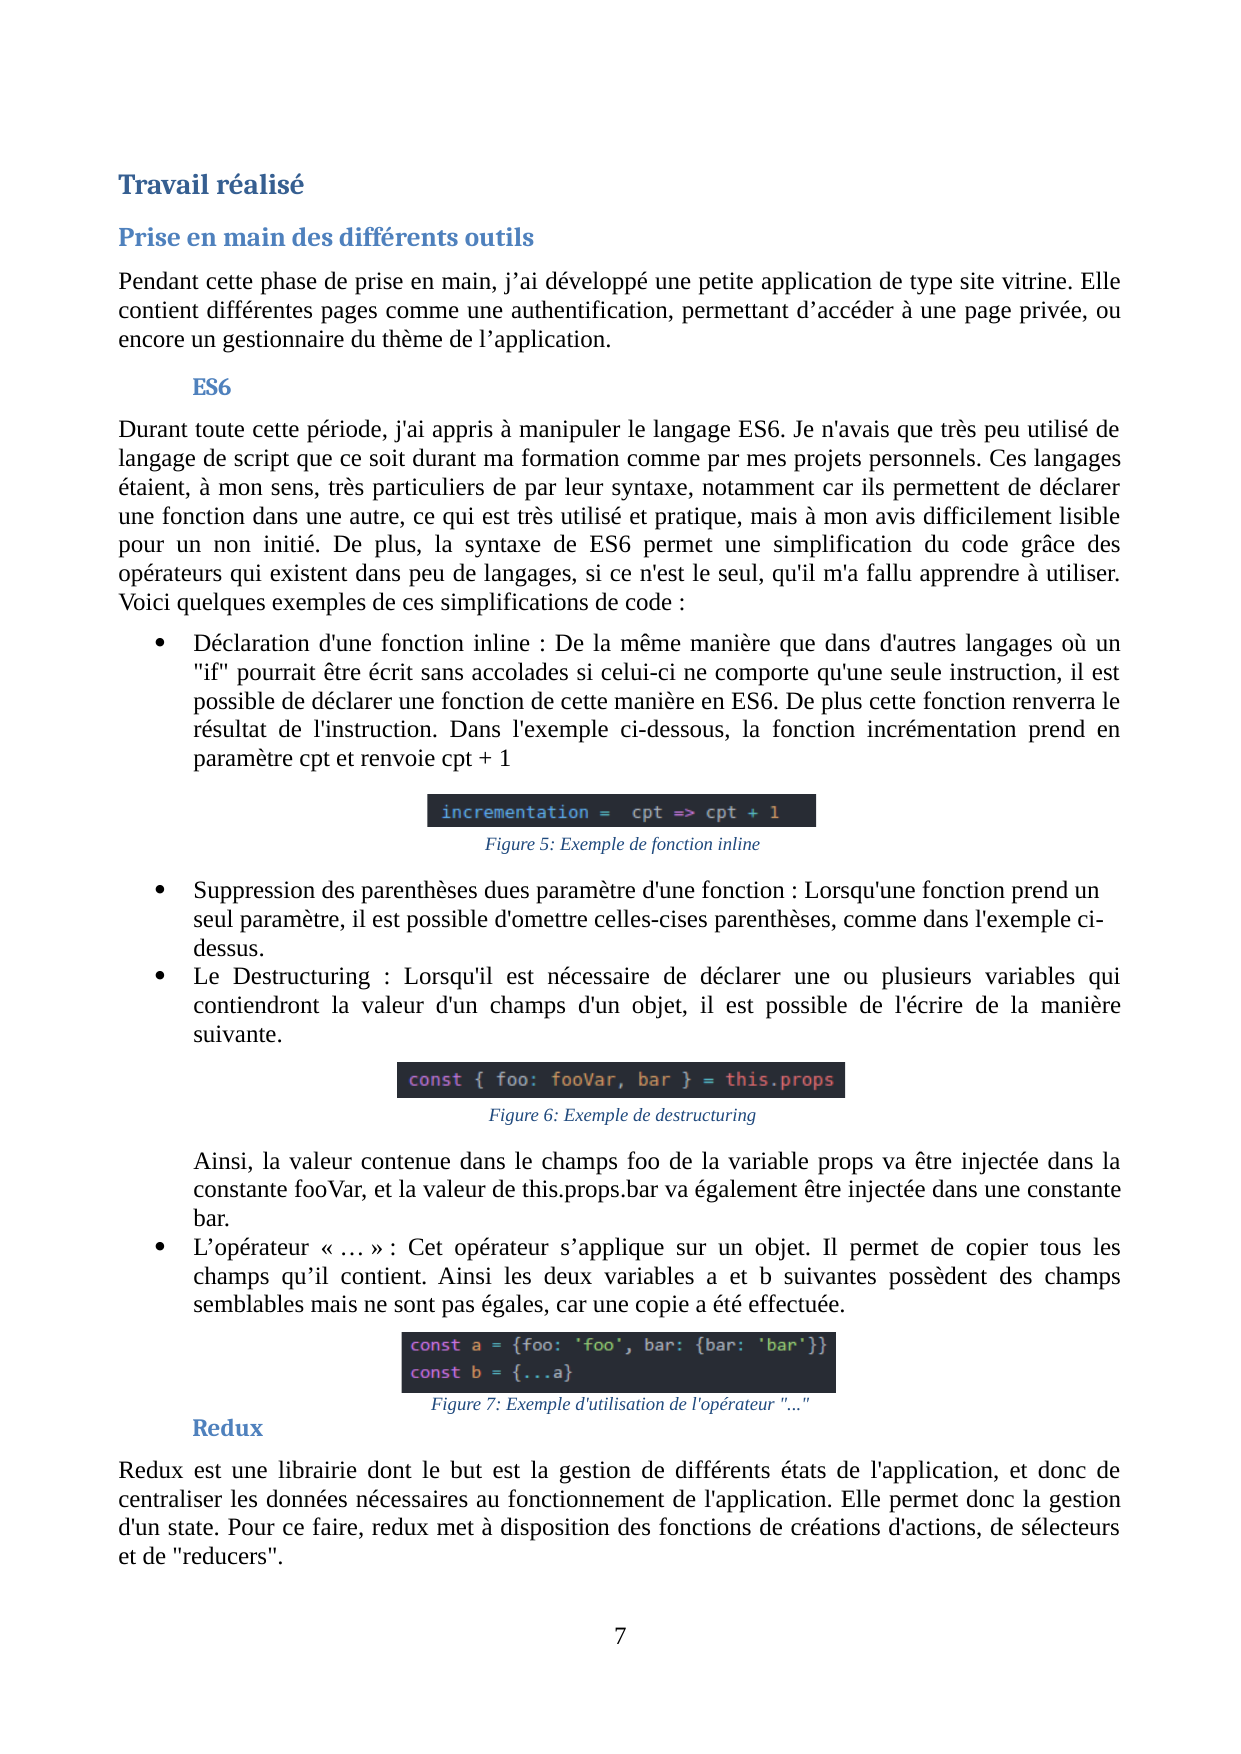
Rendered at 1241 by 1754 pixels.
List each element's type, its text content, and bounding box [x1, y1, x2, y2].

picture [427, 794, 817, 827]
subtitle Prise en main des différents outils [118, 222, 1122, 254]
subtitle ES6 [192, 373, 1122, 402]
picture [401, 1332, 836, 1393]
subtitle Redux [192, 1339, 1122, 1442]
list Suppression des parenthèses d paramètre d'une fonction : Lorsqu'une fonction prend un seul paramètre, il possible d'omettre , comme dans l'exemple ci-dessus. [156, 772, 1122, 961]
picture [397, 1062, 846, 1098]
list Le Destructuring : Lorsqu'il est nécessaire de déclarer une ou plusieurs variables qui contiendront la valeur d'un champ d'un objet, il possible de l'écrire de la manière suivante. Ainsi, la valeur contenue dans le champs foo de la variable props va être injectée dans la constante fooVar, et la valeur de this.props.bar va également être injecté dans une constante bar. [156, 961, 1122, 1232]
subtitle Travail réalisé [118, 168, 1122, 202]
list Déclaration d'une fonction inline : De la même manière que dans d'autres langages où un "if" pourrait être écrit sans accolades si celui-ci ne comporte qu'une seule instruction, il est possible de déclarer une fonction de cette manière en ES6. De plus cette fonction renverra le résultat de l'instruction. Dans l'exemple ci-dessous, la fonction incrémentation prend en paramètre cpt et renvoie cpt + 1 [156, 628, 1122, 772]
text Durant toute cette période, j'ai appris à manipuler le langage ES6. Je n'avais que très peu utilisé de langage de script que ce soit durant ma formation comme par mes projets personnels. Ces langages étaient, à mon sens, très particuliers de par leur syntaxe, notamment car ils permettent de déclarer une fonction dans une autre, ce qui est très utilisé et pratique, mais mon avis difficilement lisible pour un non initié. De plus, la syntaxe de ES6 permet une simplification du code grâce des opérateurs qui existent dans peu de langages, si ce n'est le seul, qu'il m'a fallu apprendre à utiliser. Voici quelques exemples de ces simplifications de code : [118, 414, 1122, 616]
text Redux est une librairie dont le but est la gestion de différents états de l'application, et donc de centraliser les données nécessaires au fonctionnement de l'application. Elle permet la gestion d'un state. Pour ce faire, redux met à disposition des fonctions de création d'actions, de sélecteurs et de "reducers". [118, 1455, 1122, 1570]
text Pendant cette phase de prise en main, j’ai développé une petite application de type site vitrine. Elle contient différente pages comme une authentification, permettant d’accéder à une page privée, ou encore un gestionnaire du thème de l’application. [118, 266, 1122, 352]
list L’opérateur « … » : Cet opérateur s’applique sur un objet. Il permet de copier tous les champs qu’il contient. Ainsi les deux variables suivantes possèdent des champs semblables mais ne sont pas égales, car une copie a été effectuée. [156, 1232, 1122, 1318]
